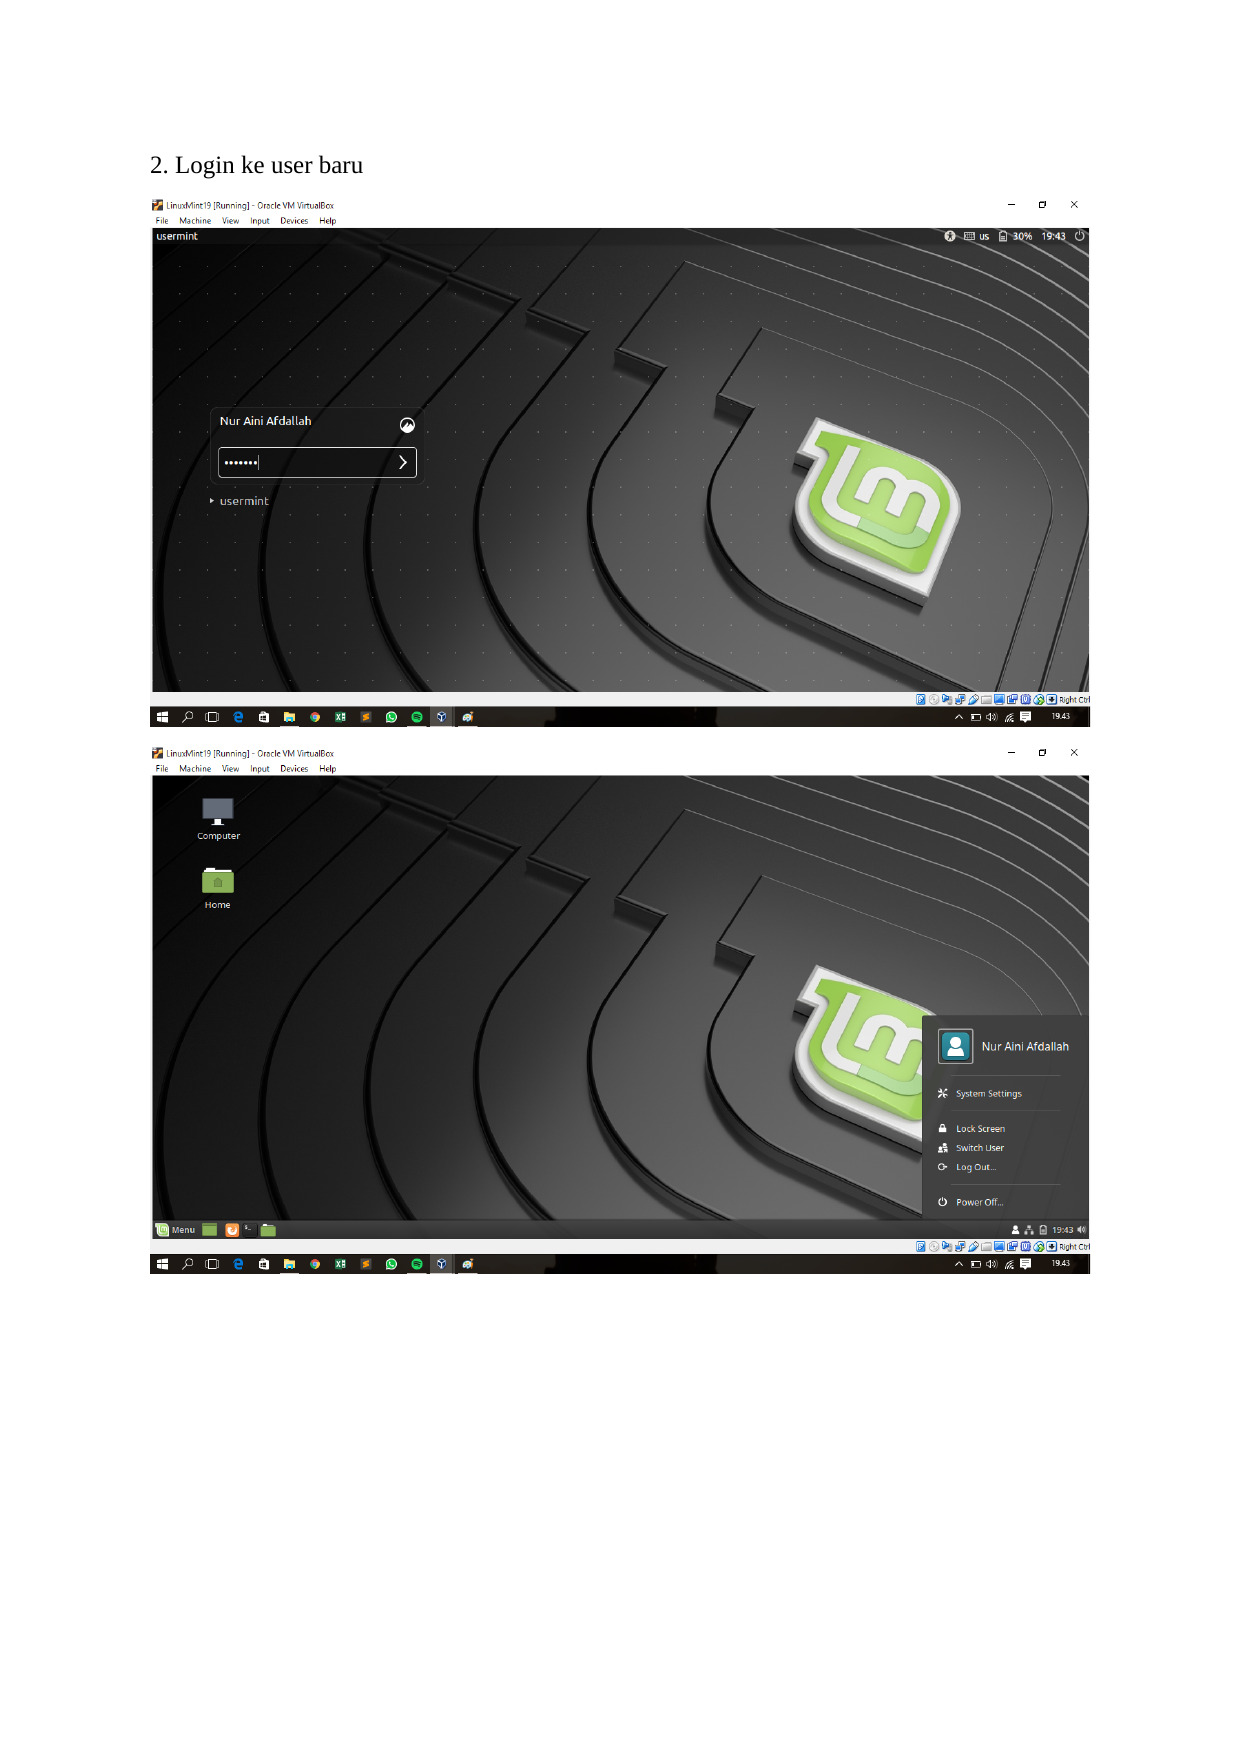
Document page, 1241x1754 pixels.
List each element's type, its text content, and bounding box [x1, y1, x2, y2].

picture [150, 745, 1091, 1274]
picture [150, 197, 1091, 727]
text 2. Login ke user baru [150, 150, 1090, 179]
